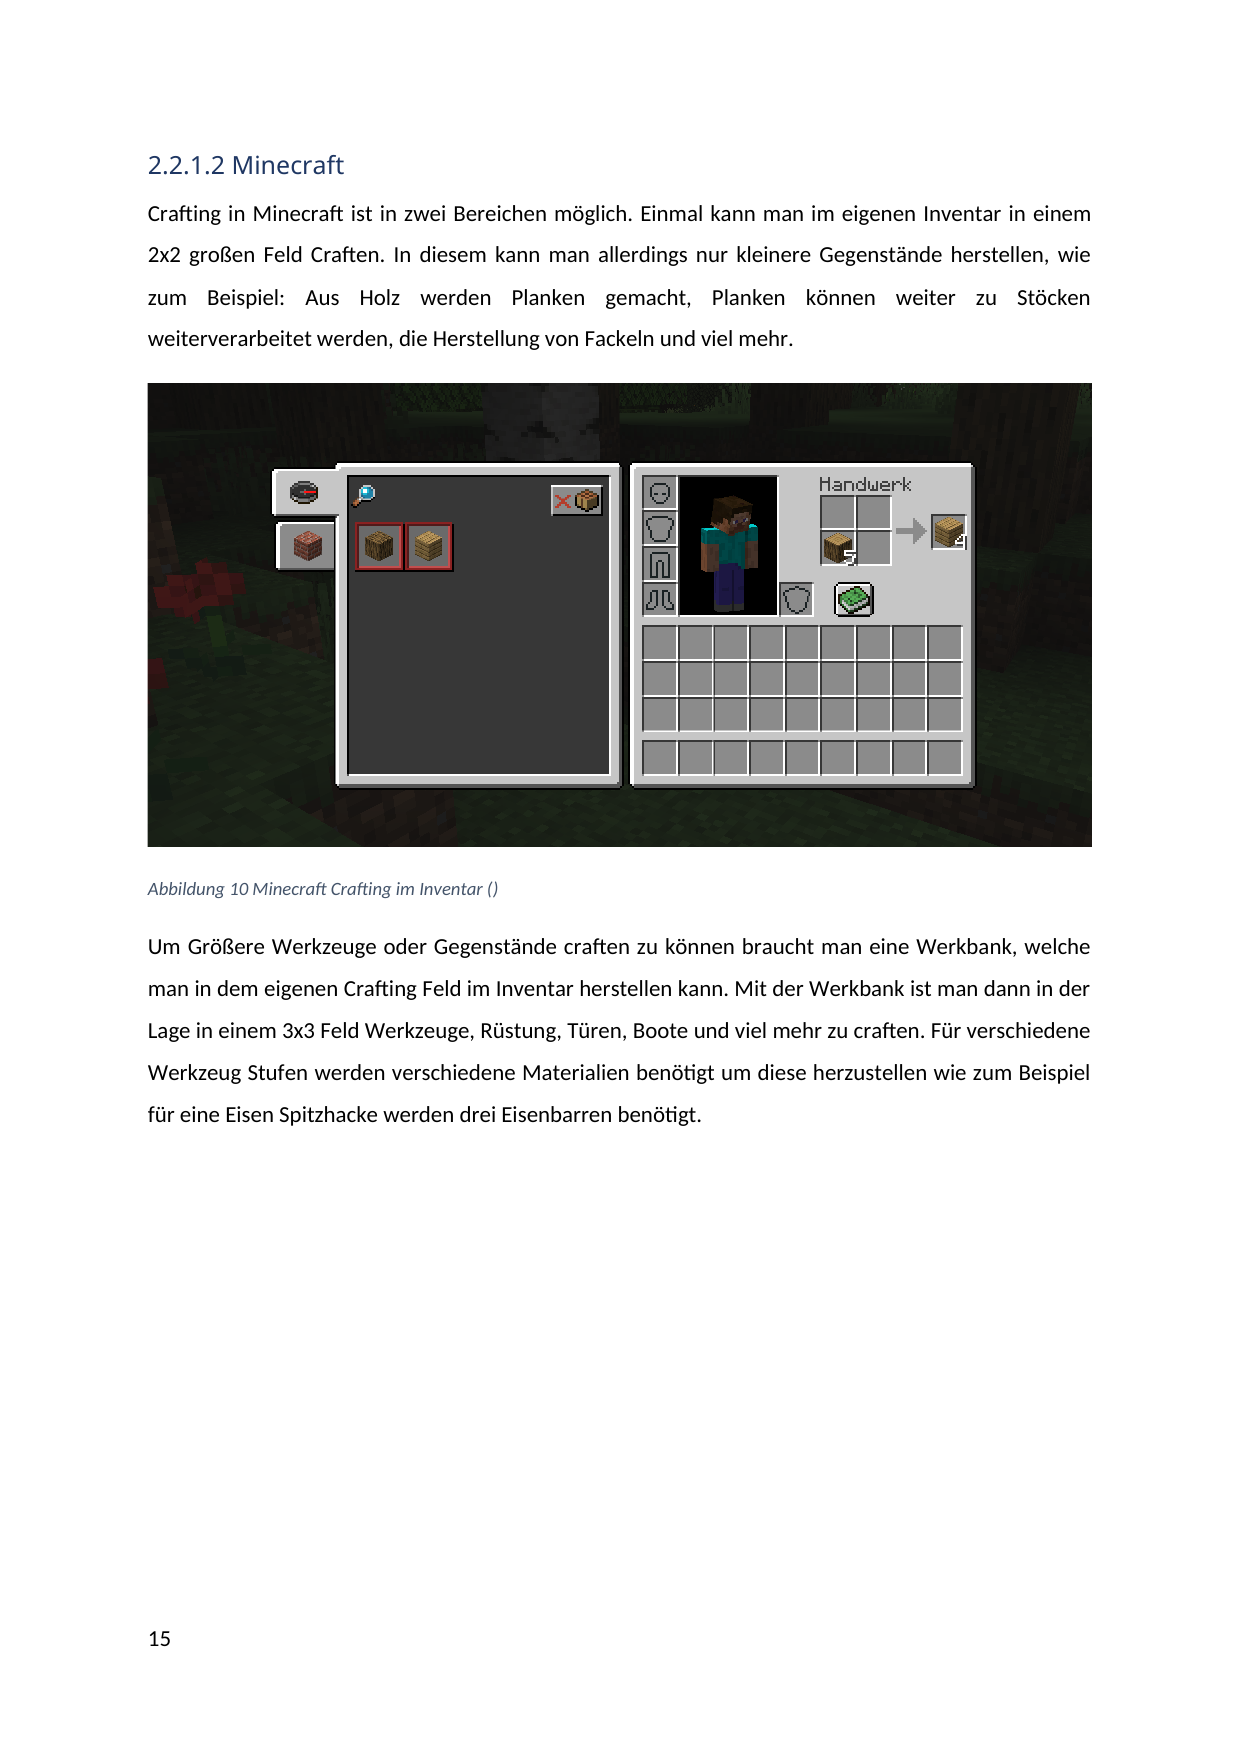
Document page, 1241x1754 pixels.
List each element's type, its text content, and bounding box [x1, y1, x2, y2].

picture [147, 383, 1092, 847]
text Crafting in Minecraft ist in zwei Bereichen möglich. Einmal kann man im eigenen Inventar in einem 2x2 großen Feld Craften. In diesem kann man allerdings nur kleinere Gegenstände herstellen, wie zum Beispiel: Aus Holz werden Planken gemacht, Planken können weiter zu Stöcken weiterverarbeitet werden, die Herstellung von Fackeln und viel mehr. [148, 199, 1093, 353]
subtitle 2.2.1.2 Minecraft [148, 148, 1093, 182]
text Abbildung Minecraft Crafting im Inventar () [148, 877, 1093, 900]
text Um Größere Werkzeuge oder Gegenstände craften zu können braucht man eine Werkbank, welche man in dem eigenen Crafting Feld im Inventar herstellen kann. Mit der Werkbank ist man dann in der Lage in einem 3x3 Feld Werkzeuge, Rüstung, Türen, Boote und viel mehr zu craften. Für verschiedene Werkzeug Stufen werden verschiedene Materialien benötigt um diese herzustellen wie zum Beispiel für eine Eisen Spitzhacke werden drei Eisenbarren benötigt. [148, 932, 1093, 1128]
